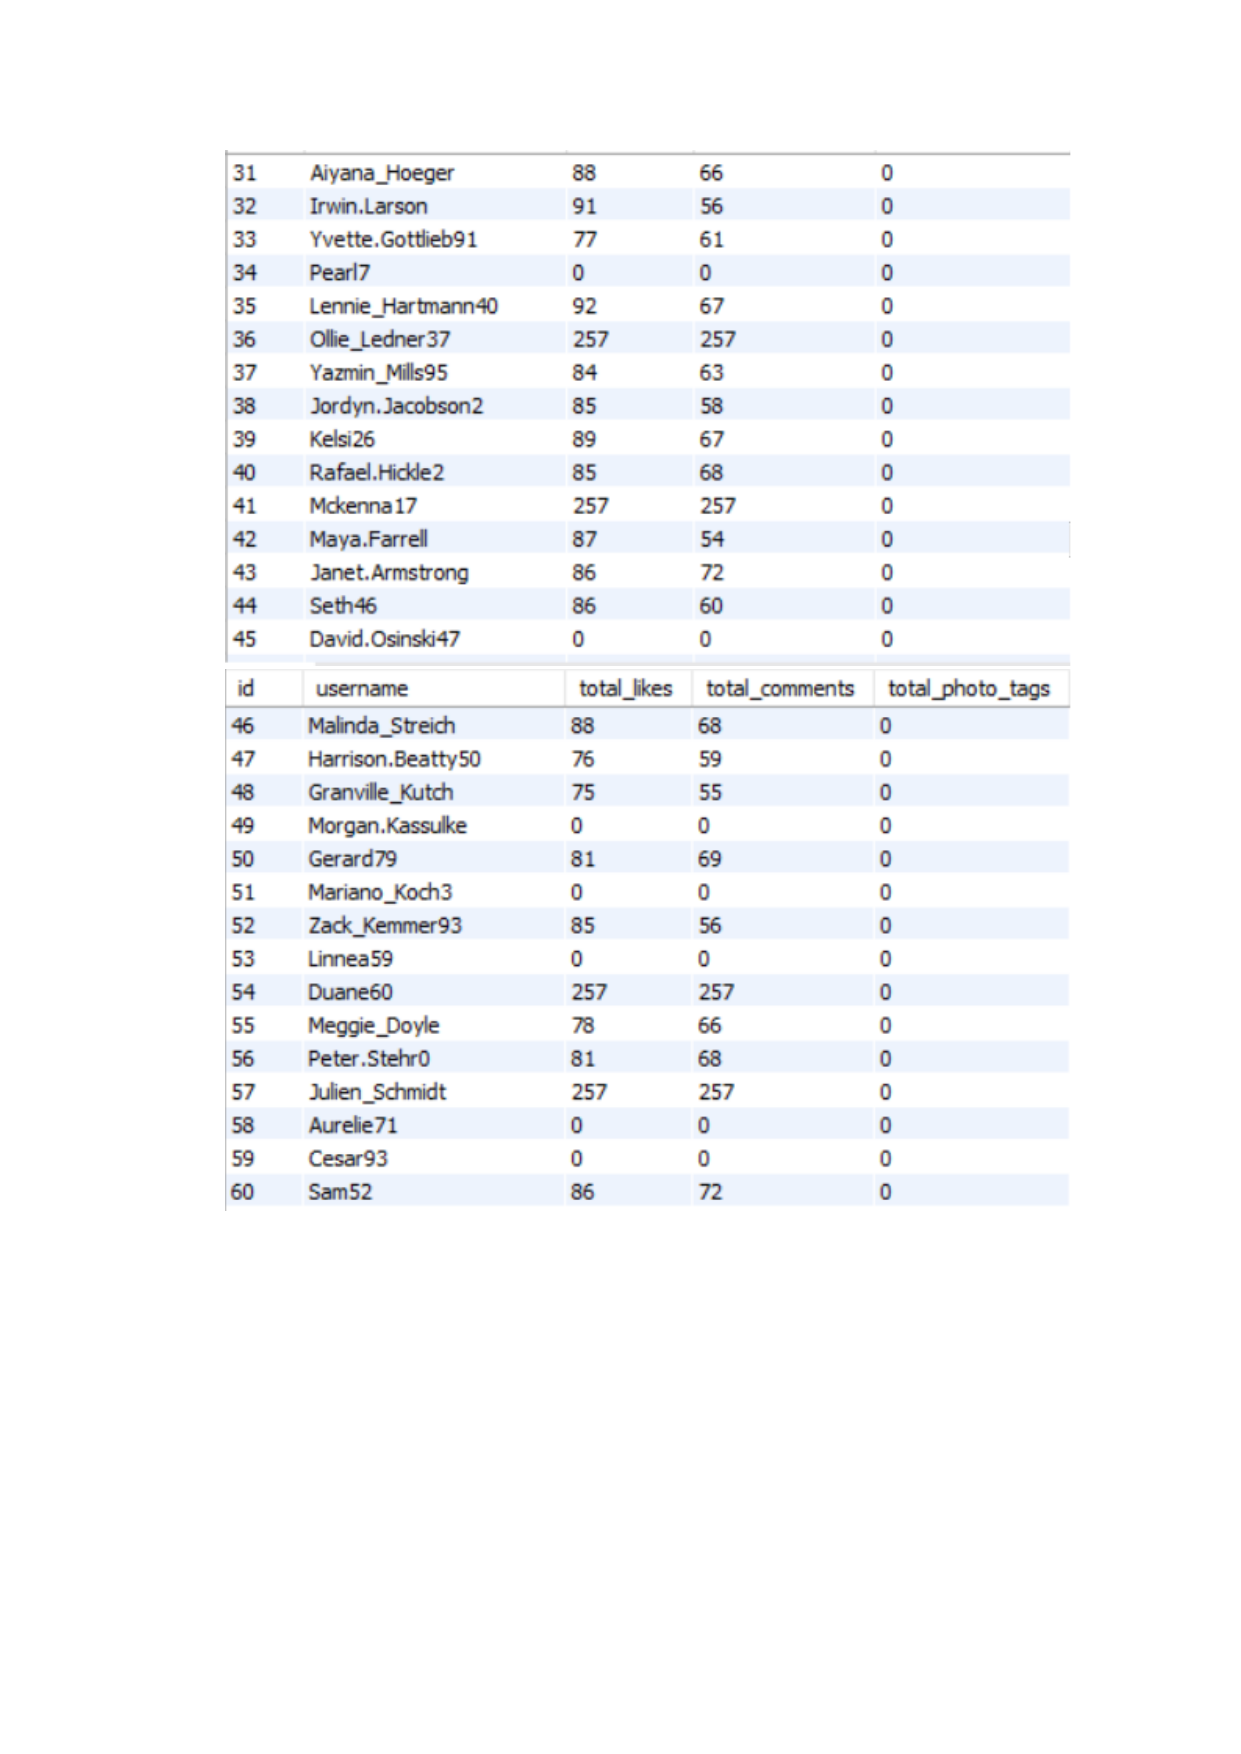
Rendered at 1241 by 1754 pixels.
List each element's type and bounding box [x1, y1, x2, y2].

picture [225, 669, 1071, 1211]
picture [225, 150, 1071, 666]
